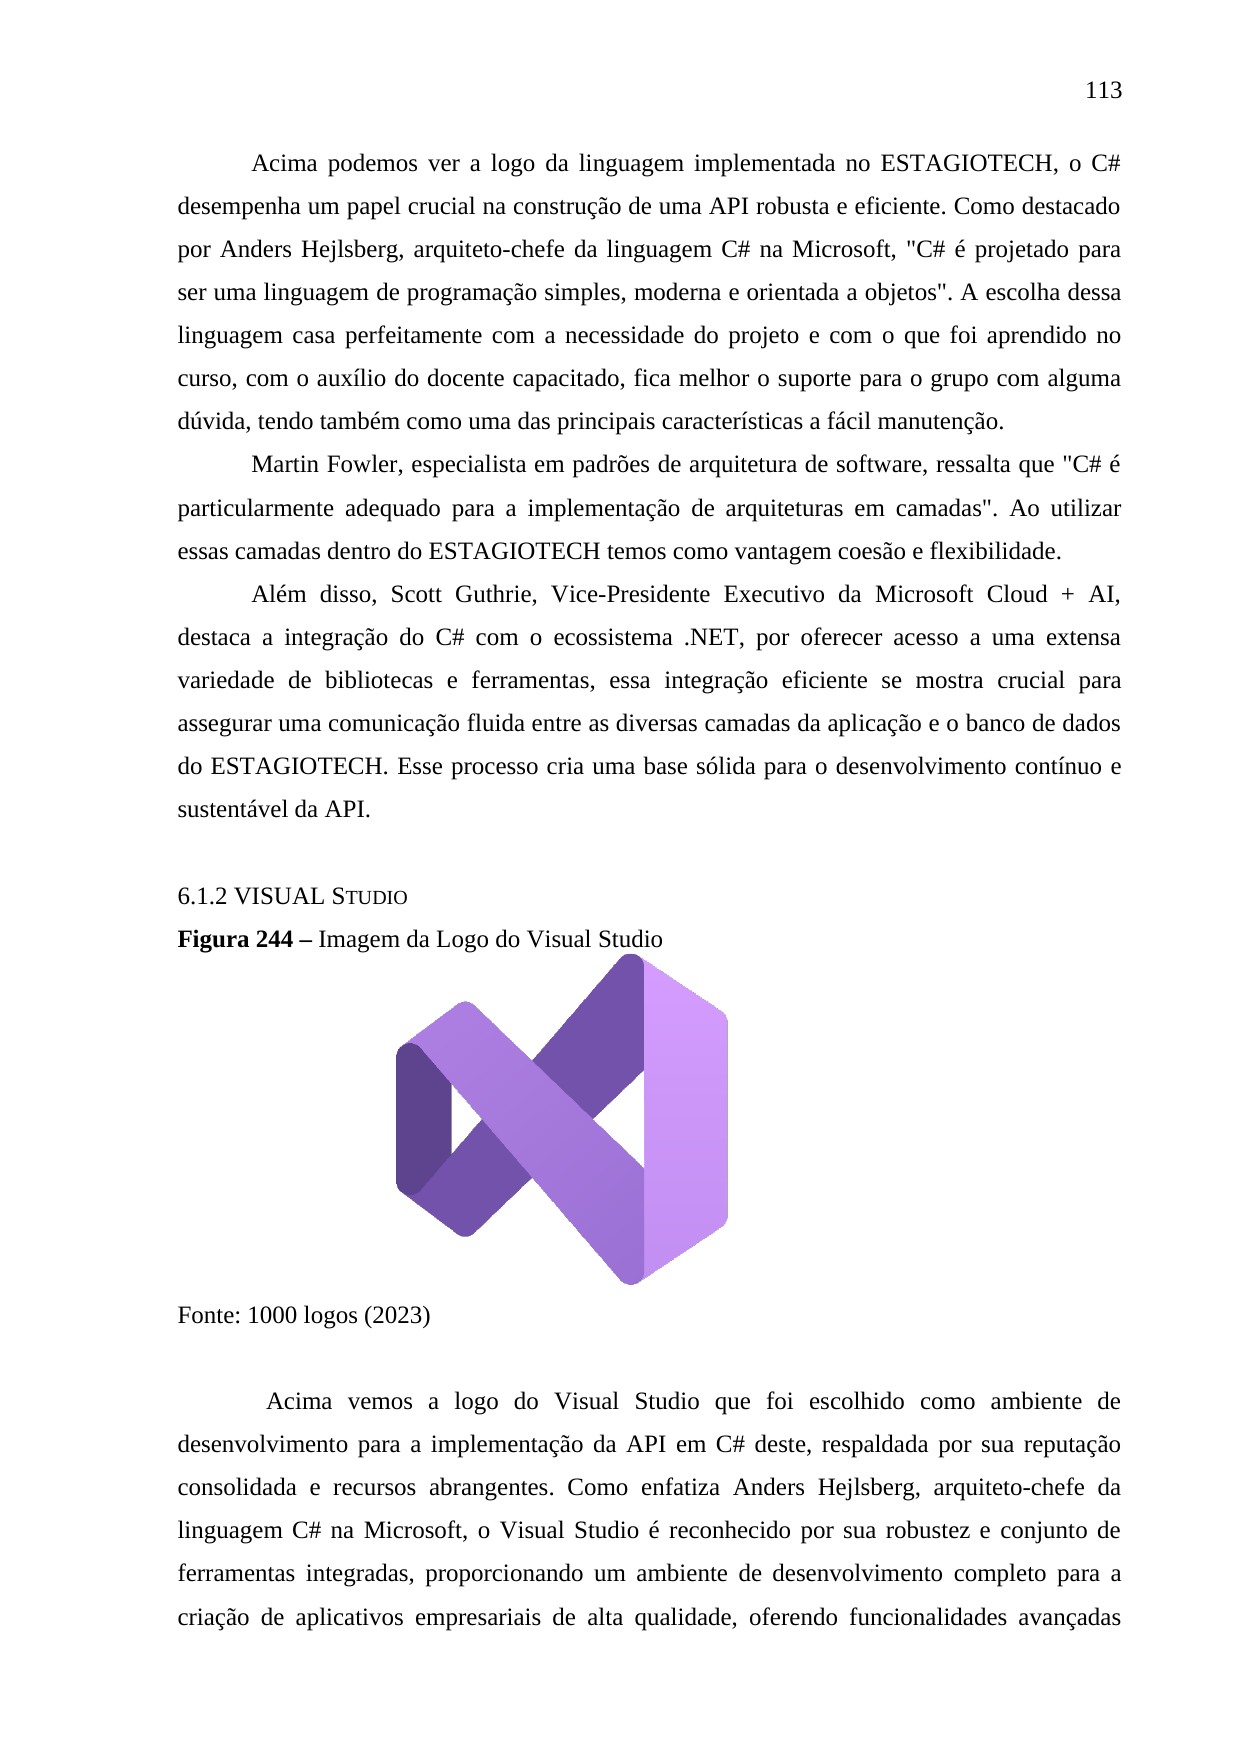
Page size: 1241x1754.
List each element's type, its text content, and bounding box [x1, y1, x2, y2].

text Acima podemos ver a logo da linguagem implementada no ESTAGIOTECH, o C# desempenha um papel crucial na construção de uma API robusta e eficiente. Como destacado por Anders Hejlsberg, arquiteto-chefe da linguagem C# na Microsoft, "C# é projetado para ser uma linguagem de programação simples, moderna e orientada a objetos". A escolha dessa linguagem casa perfeitamente com a necessidade do projeto e com o que foi aprendido no curso, com o auxílio do docente capacitado, fica melhor o suporte para o grupo com alguma dúvida, tendo também como uma das principais características a fácil manutenção. [177, 148, 1122, 435]
subtitle 6.1.2 VISUAL Studio [177, 881, 1122, 909]
text Além disso, Scott Guthrie, Vice-Presidente Executivo da Microsoft Cloud + AI, destaca a integração do C# com o ecossistema .NET, por oferecer acesso a uma extensa variedade de bibliotecas e ferramentas, essa integração eficiente se mostra crucial para assegurar uma comunicação fluida entre as diversas camadas da aplicação e o banco de dados do ESTAGIOTECH. Esse processo cria uma base sólida para o desenvolvimento contínuo e sustentável da API. [177, 579, 1122, 823]
text Figura 24 – Imagem da Logo do Visual Studio [177, 924, 1122, 953]
text Fonte: 1000 logos (2023) [177, 1300, 1122, 1328]
picture [265, 952, 858, 1286]
text Martin Fowler, especialista em padrões de arquitetura de software, ressalta que "C# é particularmente adequado para a implementação de arquiteturas em camadas". Ao utilizar essas camadas dentro do ESTAGIOTECH temos como vantagem coesão e flexibilidade. [177, 449, 1122, 564]
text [177, 1386, 1122, 1630]
